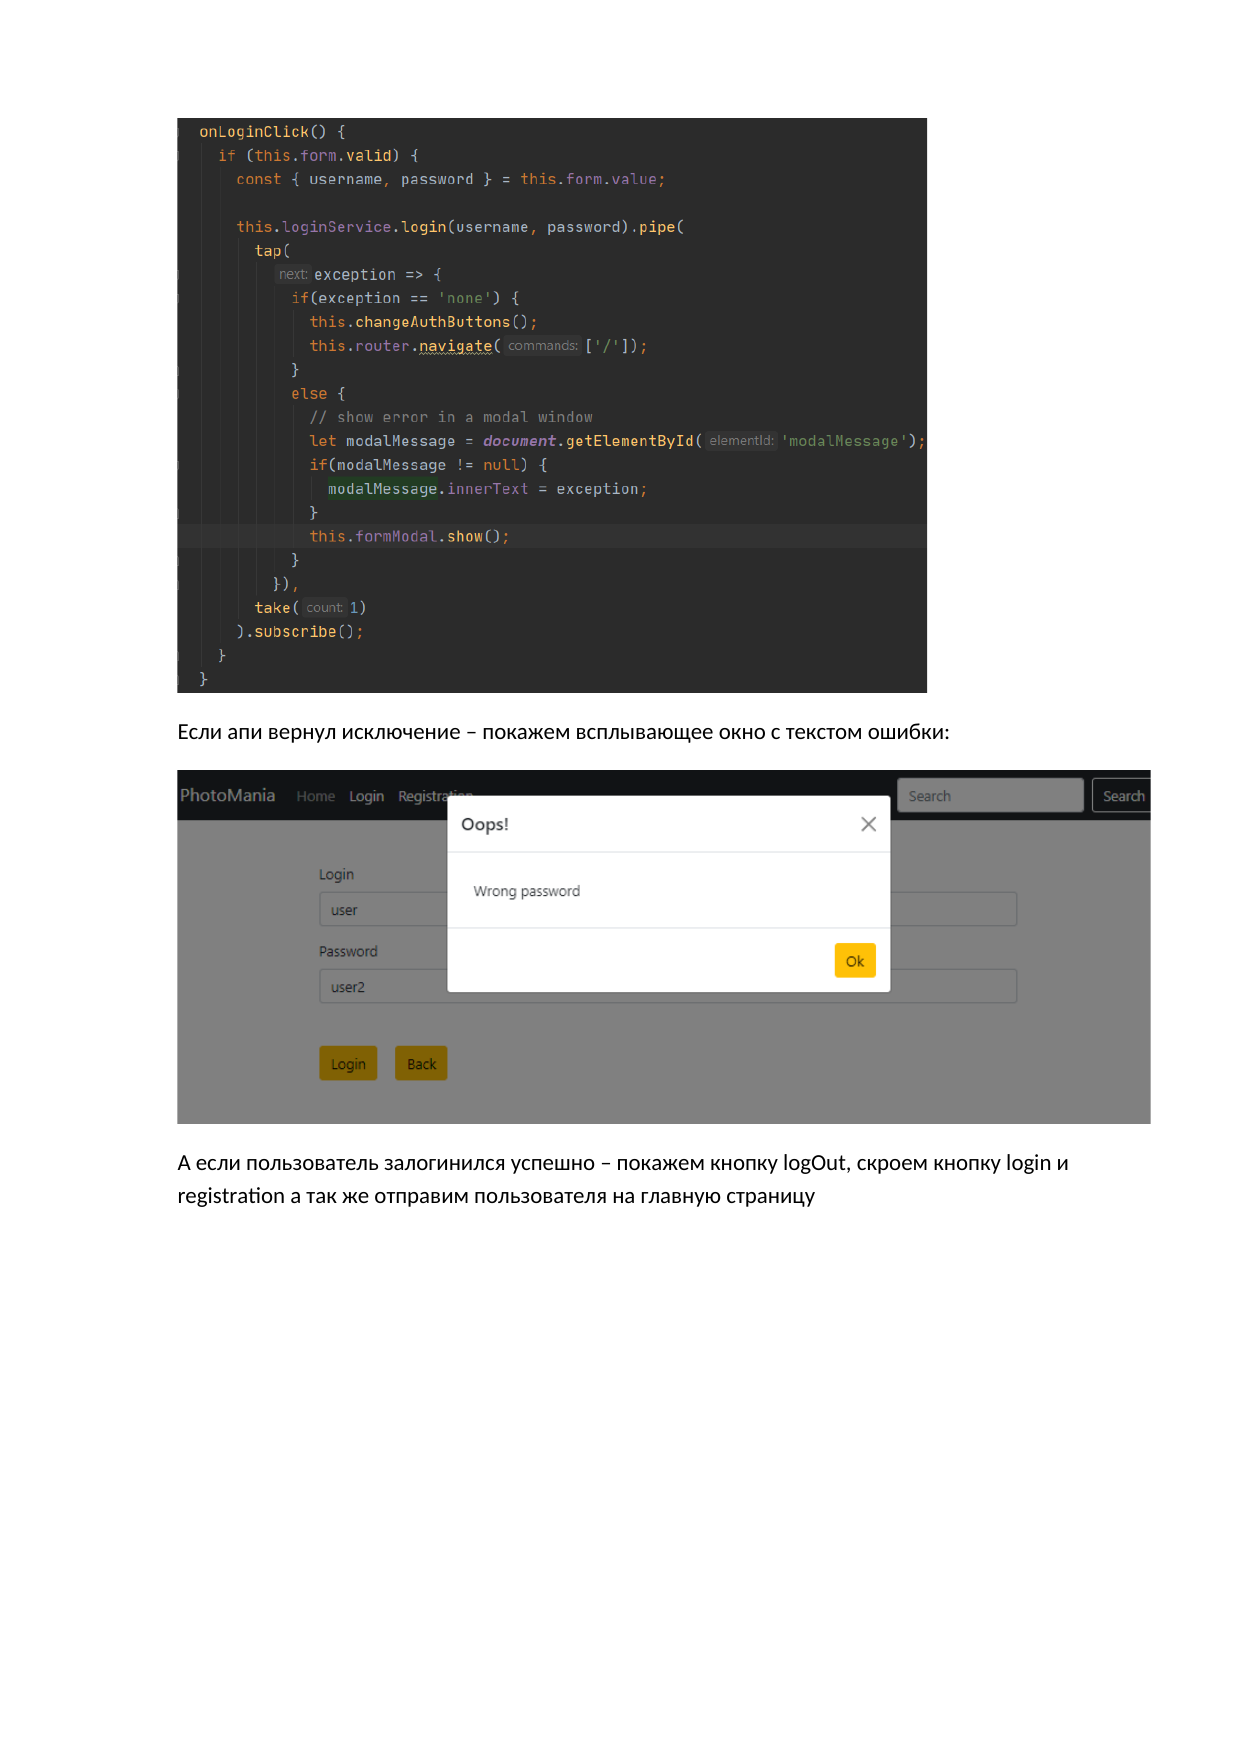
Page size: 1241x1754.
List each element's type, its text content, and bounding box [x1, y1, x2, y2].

picture [177, 770, 1151, 1124]
text Если апи вернул исключение – покажем всплывающее окно с текстом ошибки: [177, 717, 1152, 745]
text А если пользователь залогинился успешно – покажем кнопку logOut, скроем кнопку login и registration а так же отправим пользователя на главную страницу [177, 1148, 1152, 1209]
picture [177, 118, 928, 693]
